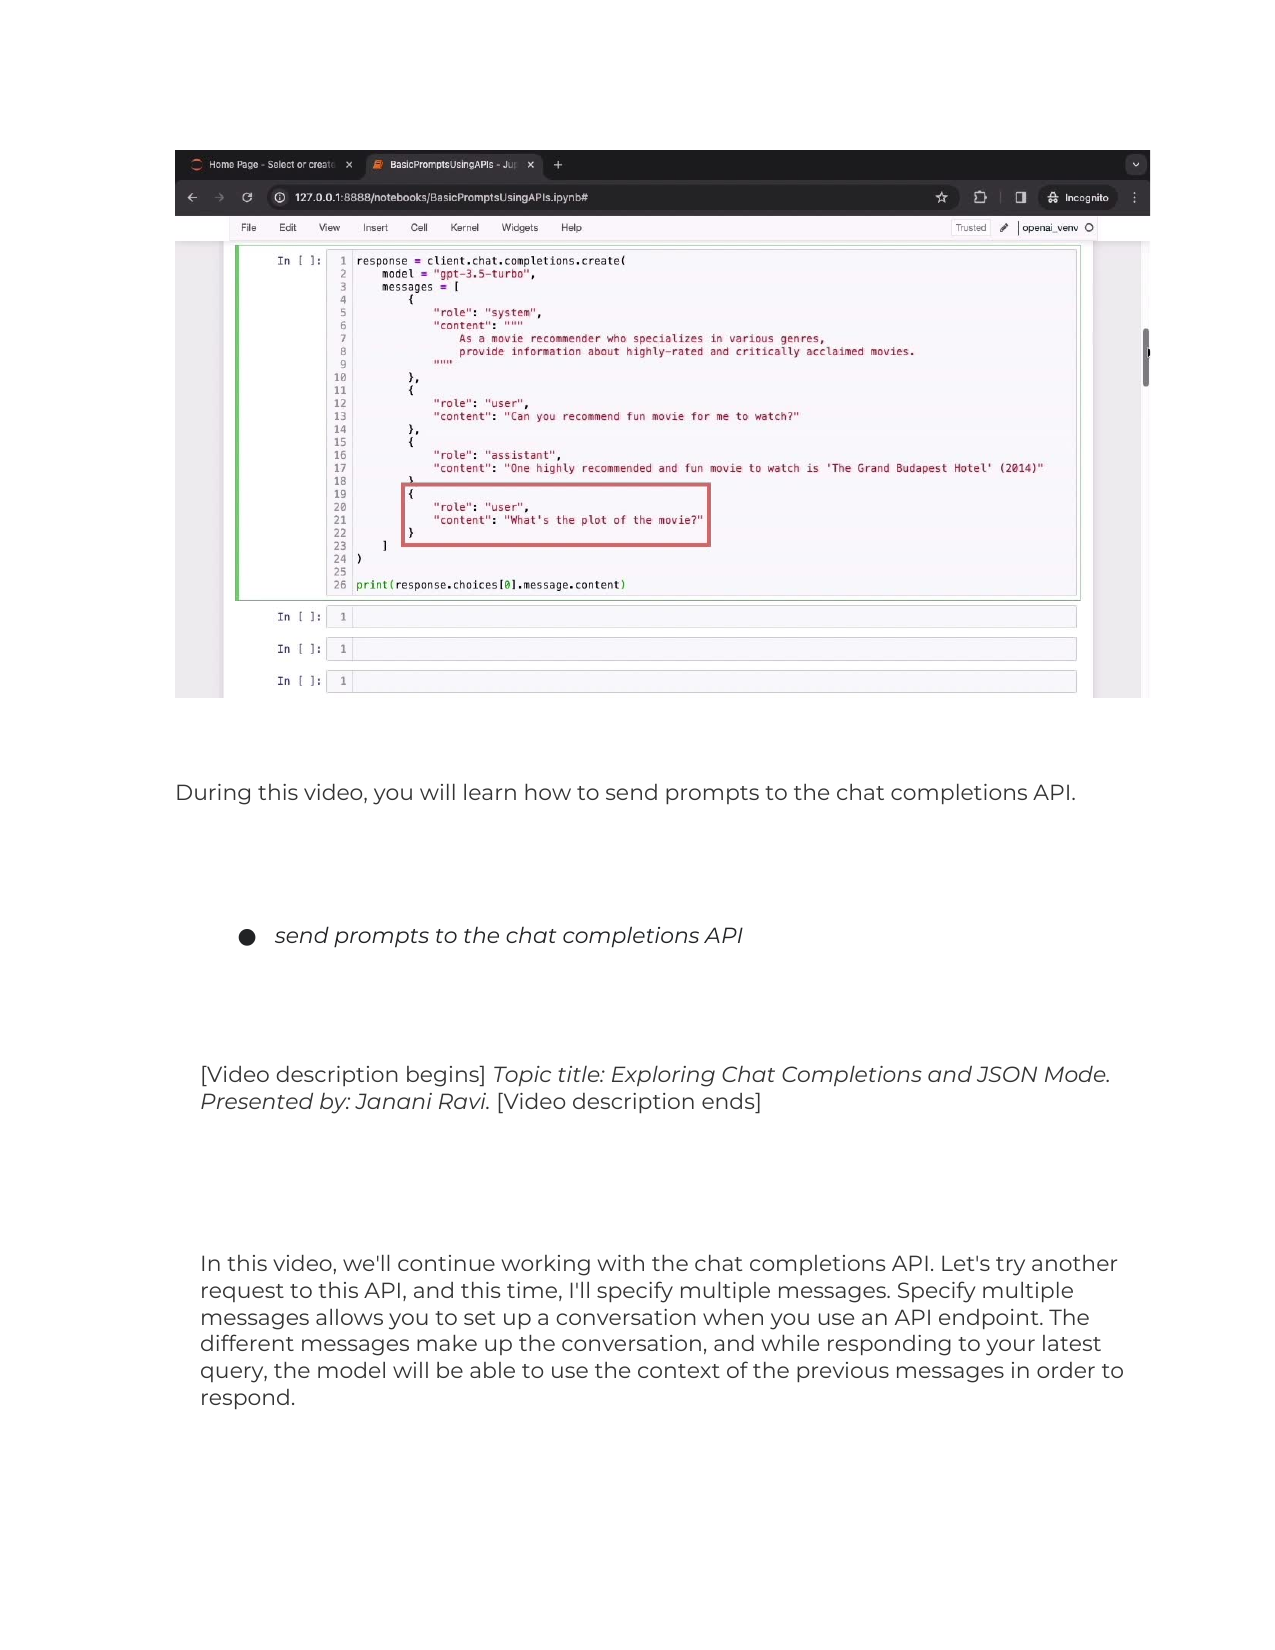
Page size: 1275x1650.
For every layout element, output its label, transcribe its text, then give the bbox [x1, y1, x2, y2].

list send prompts to the chat completions API [237, 922, 1125, 949]
text During this video, you will learn how to send prompts to the chat completions API. [175, 779, 1125, 806]
picture [175, 150, 1150, 698]
text In this video, we'll continue working with the chat completions API. Let's try another request to this API, and this time, I'll specify multiple messages. Specify multiple messages allows you to set up a conversation when you use an API endpoint. The different messages make up the conversation, and while responding to your latest query, the model will be able to use the context of the previous messages in order to respond. [200, 1250, 1125, 1410]
text [Video description begins] Topic title: Exploring Chat Completions and JSON Mode. Presented by: Janani Ravi. [Video description ends] [200, 1062, 1125, 1115]
